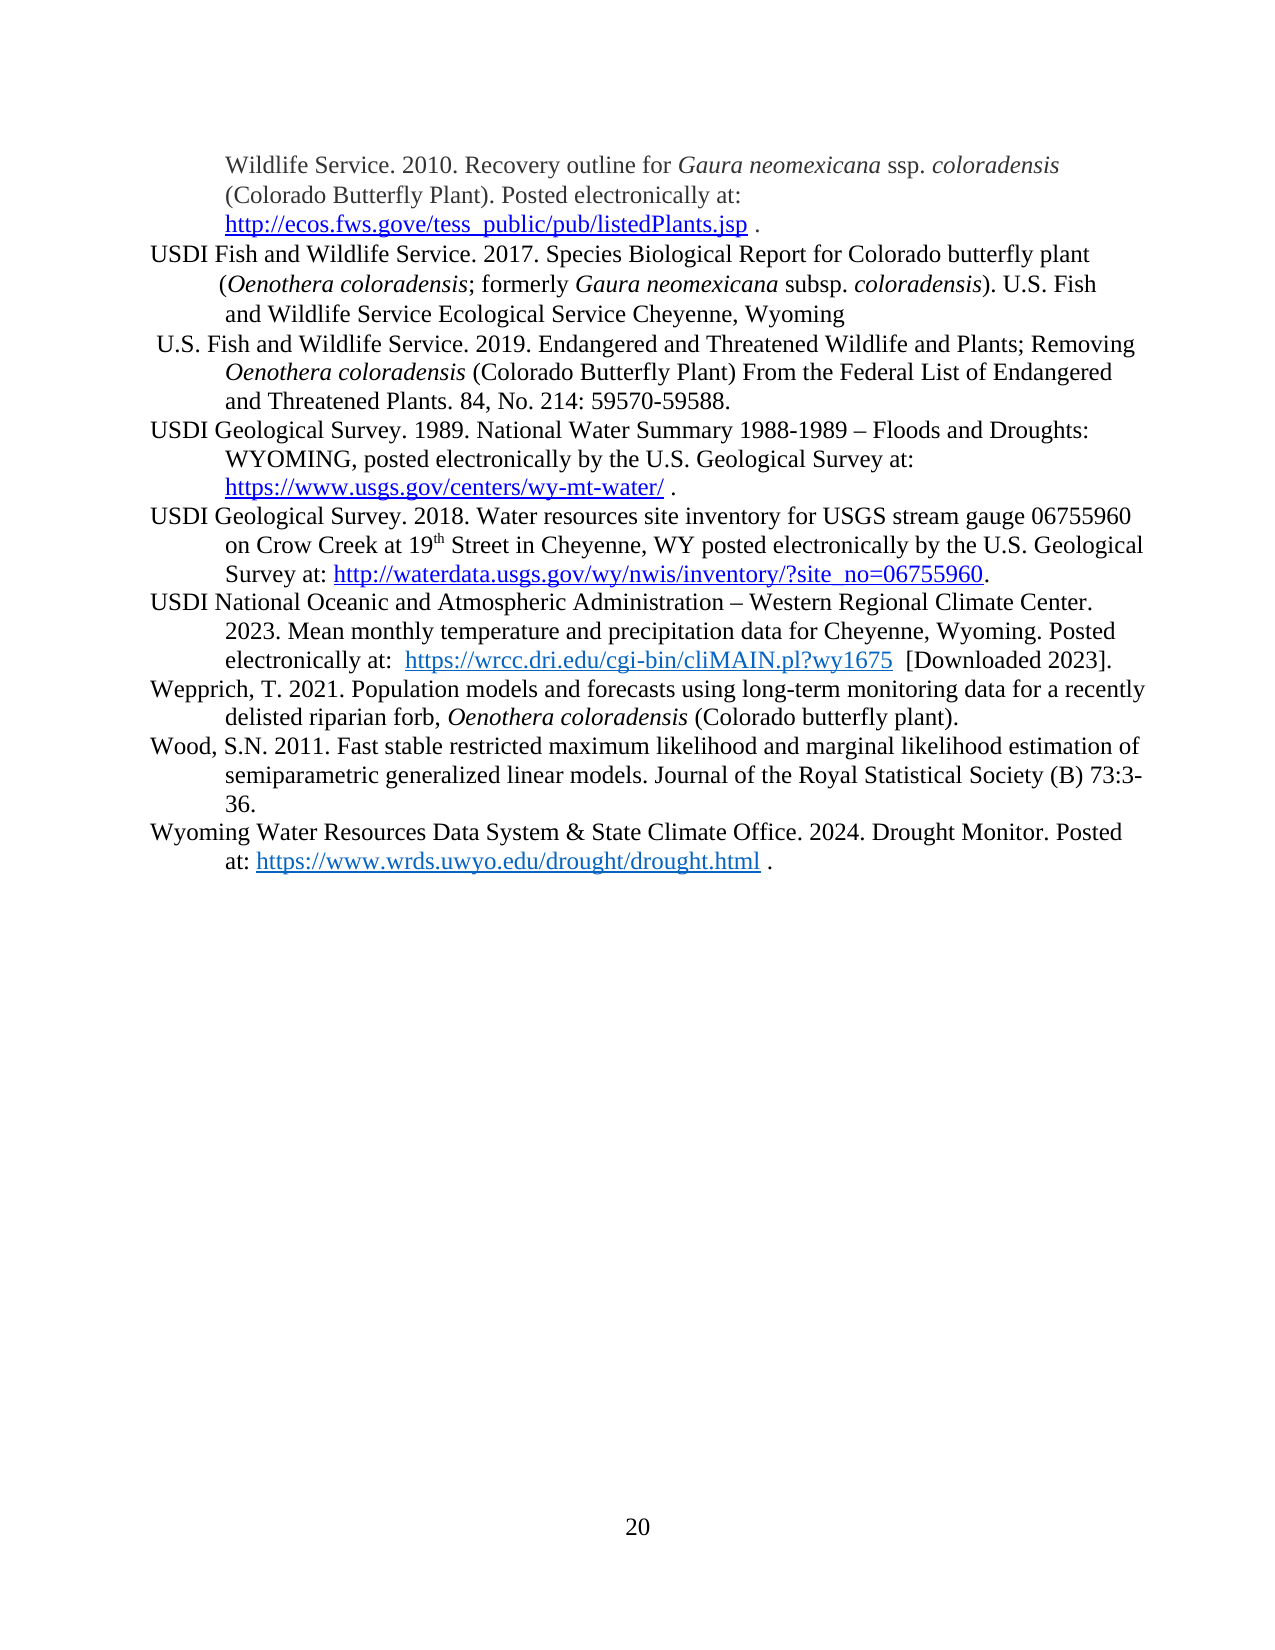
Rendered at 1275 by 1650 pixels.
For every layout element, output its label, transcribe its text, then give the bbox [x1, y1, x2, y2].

text Wyoming Water Resources Data System & State Climate Office. 2024. Drought Monitor. Posted at: https://www.wrds.uwyo.edu/drought/drought.html . [150, 817, 1147, 875]
text USDI National Oceanic and Atmospheric Administration – Western Regional Climate Center. 2023. Mean monthly temperature and precipitation data for Cheyenne, Wyoming. Posted electronically at: https://wrcc.dri.edu/cgi-bin/cliMAIN.pl?wy1675 [Downloaded 2023]. [150, 587, 1147, 674]
text (Oenothera coloradensis; formerly Gaura neomexicana subsp. coloradensis). U.S. Fish and Wildlife Service Ecological Service Cheyenne, Wyoming [150, 269, 1106, 327]
text USDI Geological Survey. 2018. Water resources site inventory for USGS stream gauge 06755960 on Crow Creek at 19th Street in Cheyenne, WY posted electronically by the U.S. Geological Survey at: http://waterdata.usgs.gov/wy/nwis/inventory/?site_no=06755960. [150, 501, 1147, 587]
text Wood, S.N. 2011. Fast stable restricted maximum likelihood and marginal likelihood estimation of semiparametric generalized linear models. Journal of the Royal Statistical Society (B) 73:3-36. [150, 731, 1147, 817]
text Wepprich, T. 2021. Population models and forecasts using long-term monitoring data for a recently delisted riparian forb, Oenothera coloradensis (Colorado butterfly plant). [150, 674, 1147, 731]
text USDI Geological Survey. 1989. National Water Summary 1988-1989 – Floods and Droughts: WYOMING, posted electronically by the U.S. Geological Survey at: https://www.usgs.gov/centers/wy-mt-water/ . [150, 415, 1147, 501]
text U.S. Fish and Wildlife Service. 2019. Endangered and Threatened Wildlife and Plants; Removing Oenothera coloradensis (Colorado Butterfly Plant) From the Federal List of Endangered and Threatened Plants. 84, No. 214: 59570-59588. [150, 329, 1147, 415]
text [225, 150, 1107, 238]
text USDI Fish and Wildlife Service. 2017. Species Biological Report for Colorado butterfly plant [150, 239, 1106, 268]
